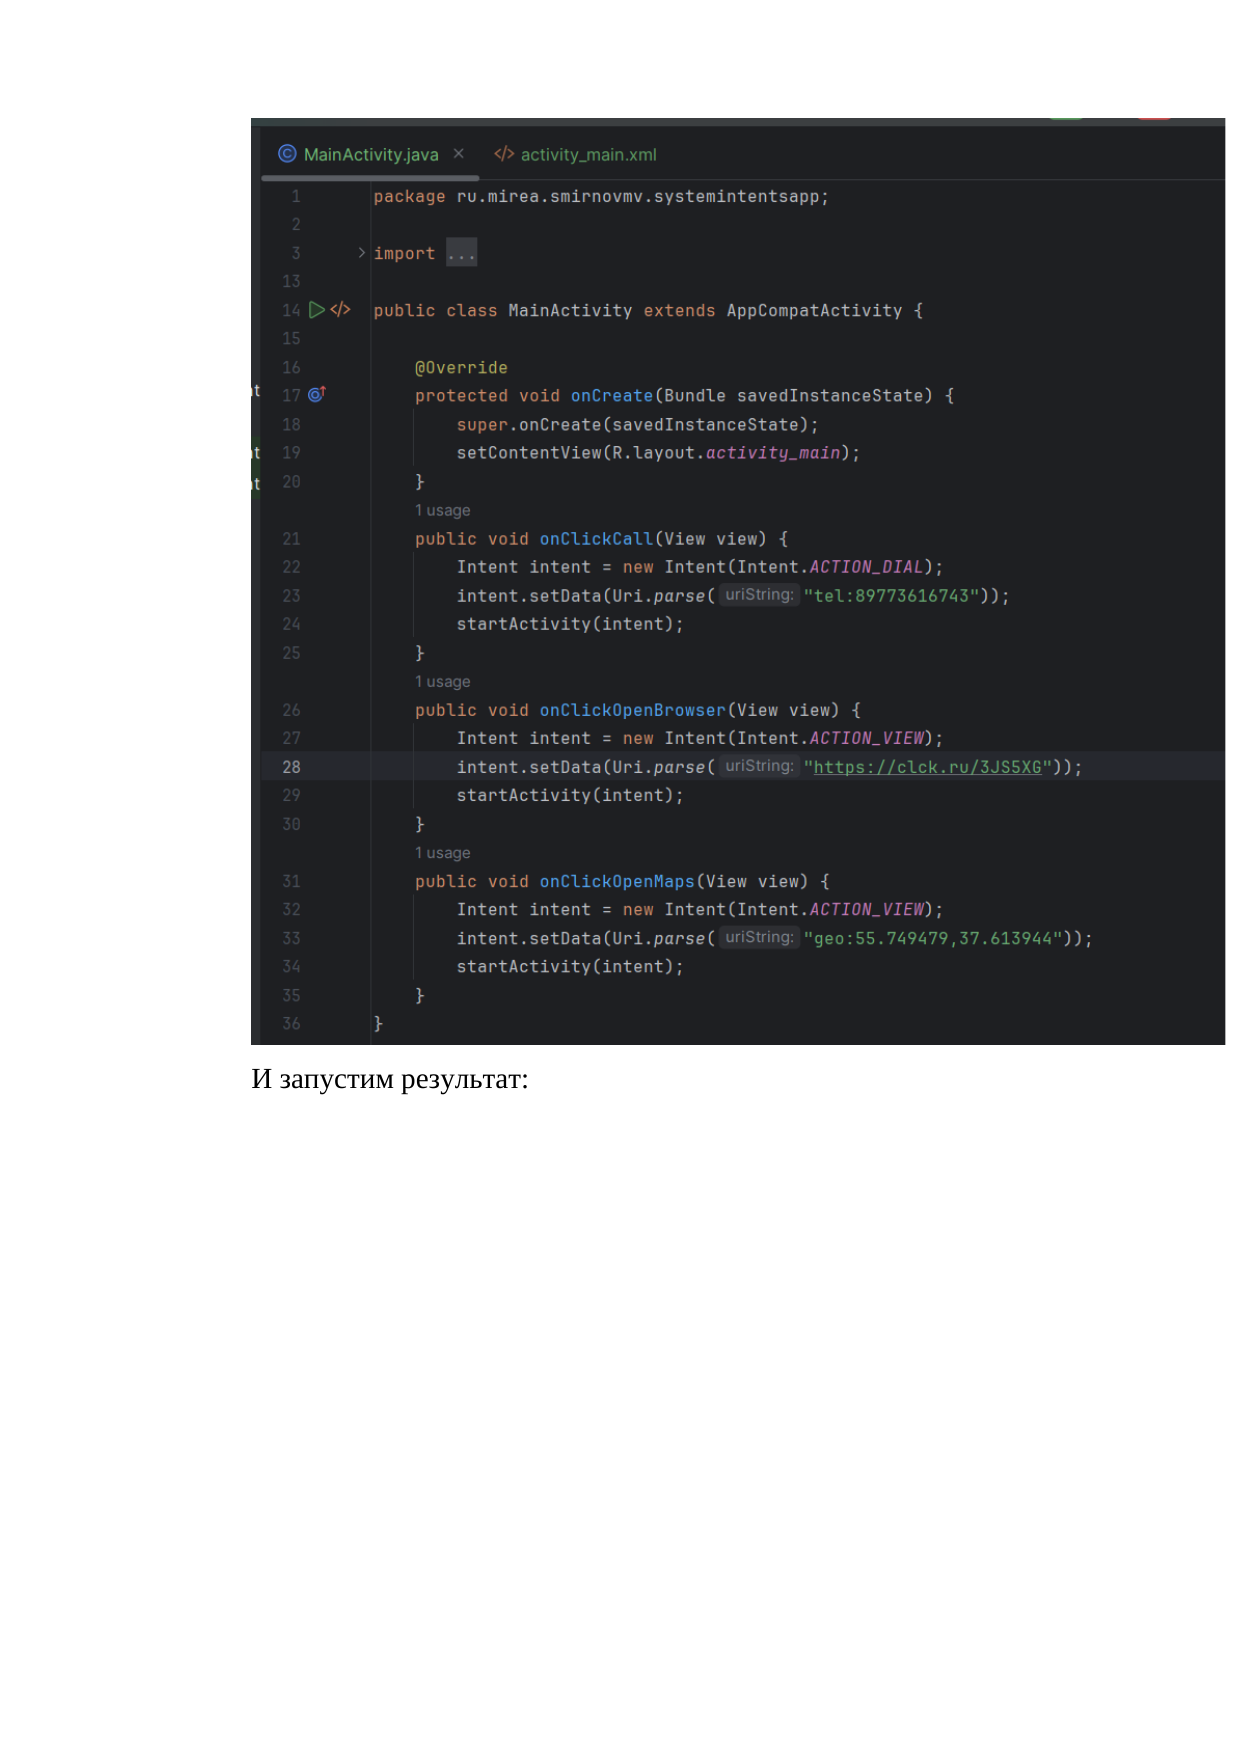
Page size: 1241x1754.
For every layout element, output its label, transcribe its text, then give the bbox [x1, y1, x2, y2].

picture [251, 118, 1226, 1045]
text И запустим результат: [177, 1062, 1152, 1095]
